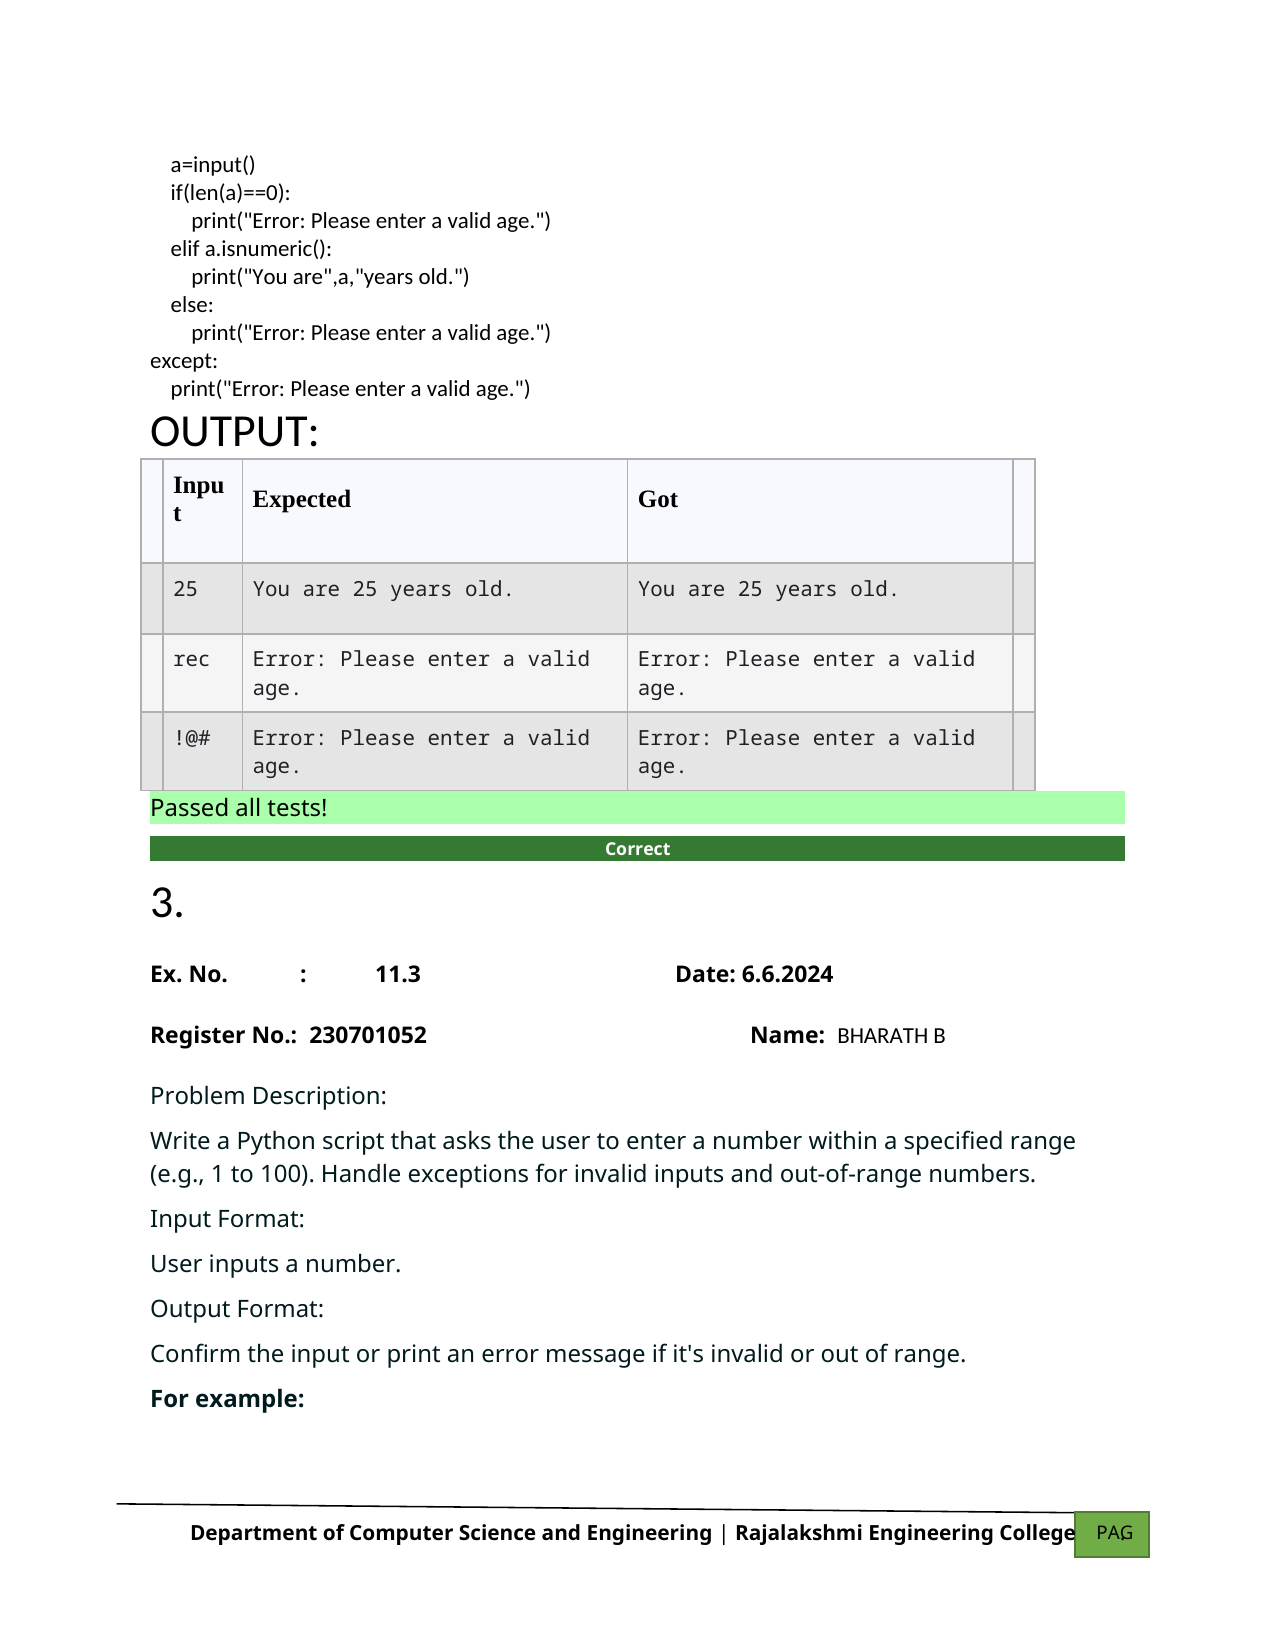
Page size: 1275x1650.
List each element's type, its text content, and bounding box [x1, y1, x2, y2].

text Confirm the input or print an error message if it's invalid or out of range. [150, 1337, 1125, 1370]
text a=input() [150, 150, 1125, 178]
text if(len(a)==0): [150, 178, 1125, 206]
text For example: [150, 1382, 1125, 1415]
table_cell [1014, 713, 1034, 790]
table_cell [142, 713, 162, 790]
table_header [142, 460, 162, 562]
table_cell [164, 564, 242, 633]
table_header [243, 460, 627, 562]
text print("You are",a,"years old.") [150, 262, 1125, 290]
text Ex. No. : 11.3 Date: 6.6.2024 [150, 958, 1125, 989]
text Input Format: [150, 1202, 1125, 1234]
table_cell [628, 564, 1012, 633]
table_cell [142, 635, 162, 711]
text else: [150, 290, 1125, 318]
text User inputs a number. [150, 1247, 1125, 1279]
text Write a Python script that asks the user to enter a number within a specified range (e.g., 1 to 100). Handle exceptions for invalid inputs and out-of-range numbers. [150, 1124, 1125, 1189]
text print("Error: Please enter a valid age.") [150, 374, 1125, 402]
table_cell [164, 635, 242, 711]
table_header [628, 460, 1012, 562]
text 3. [150, 873, 1125, 929]
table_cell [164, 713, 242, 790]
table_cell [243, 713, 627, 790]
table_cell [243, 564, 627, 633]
text Correct [150, 836, 1125, 861]
text elif a.isnumeric(): [150, 234, 1125, 262]
text Problem Description: [150, 1079, 1125, 1112]
text except: [150, 346, 1125, 374]
text Passed all tests! [150, 791, 1125, 824]
text Register No.: 230701052 Name: BHARATH B [150, 1018, 1125, 1050]
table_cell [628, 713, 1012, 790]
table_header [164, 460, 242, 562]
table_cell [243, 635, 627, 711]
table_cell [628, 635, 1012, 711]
text Output Format: [150, 1292, 1125, 1324]
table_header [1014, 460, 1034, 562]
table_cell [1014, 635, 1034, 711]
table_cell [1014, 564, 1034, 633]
text OUTPUT: [150, 402, 1125, 458]
text print("Error: Please enter a valid age.") [150, 318, 1125, 346]
text print("Error: Please enter a valid age.") [150, 206, 1125, 234]
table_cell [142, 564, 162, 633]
